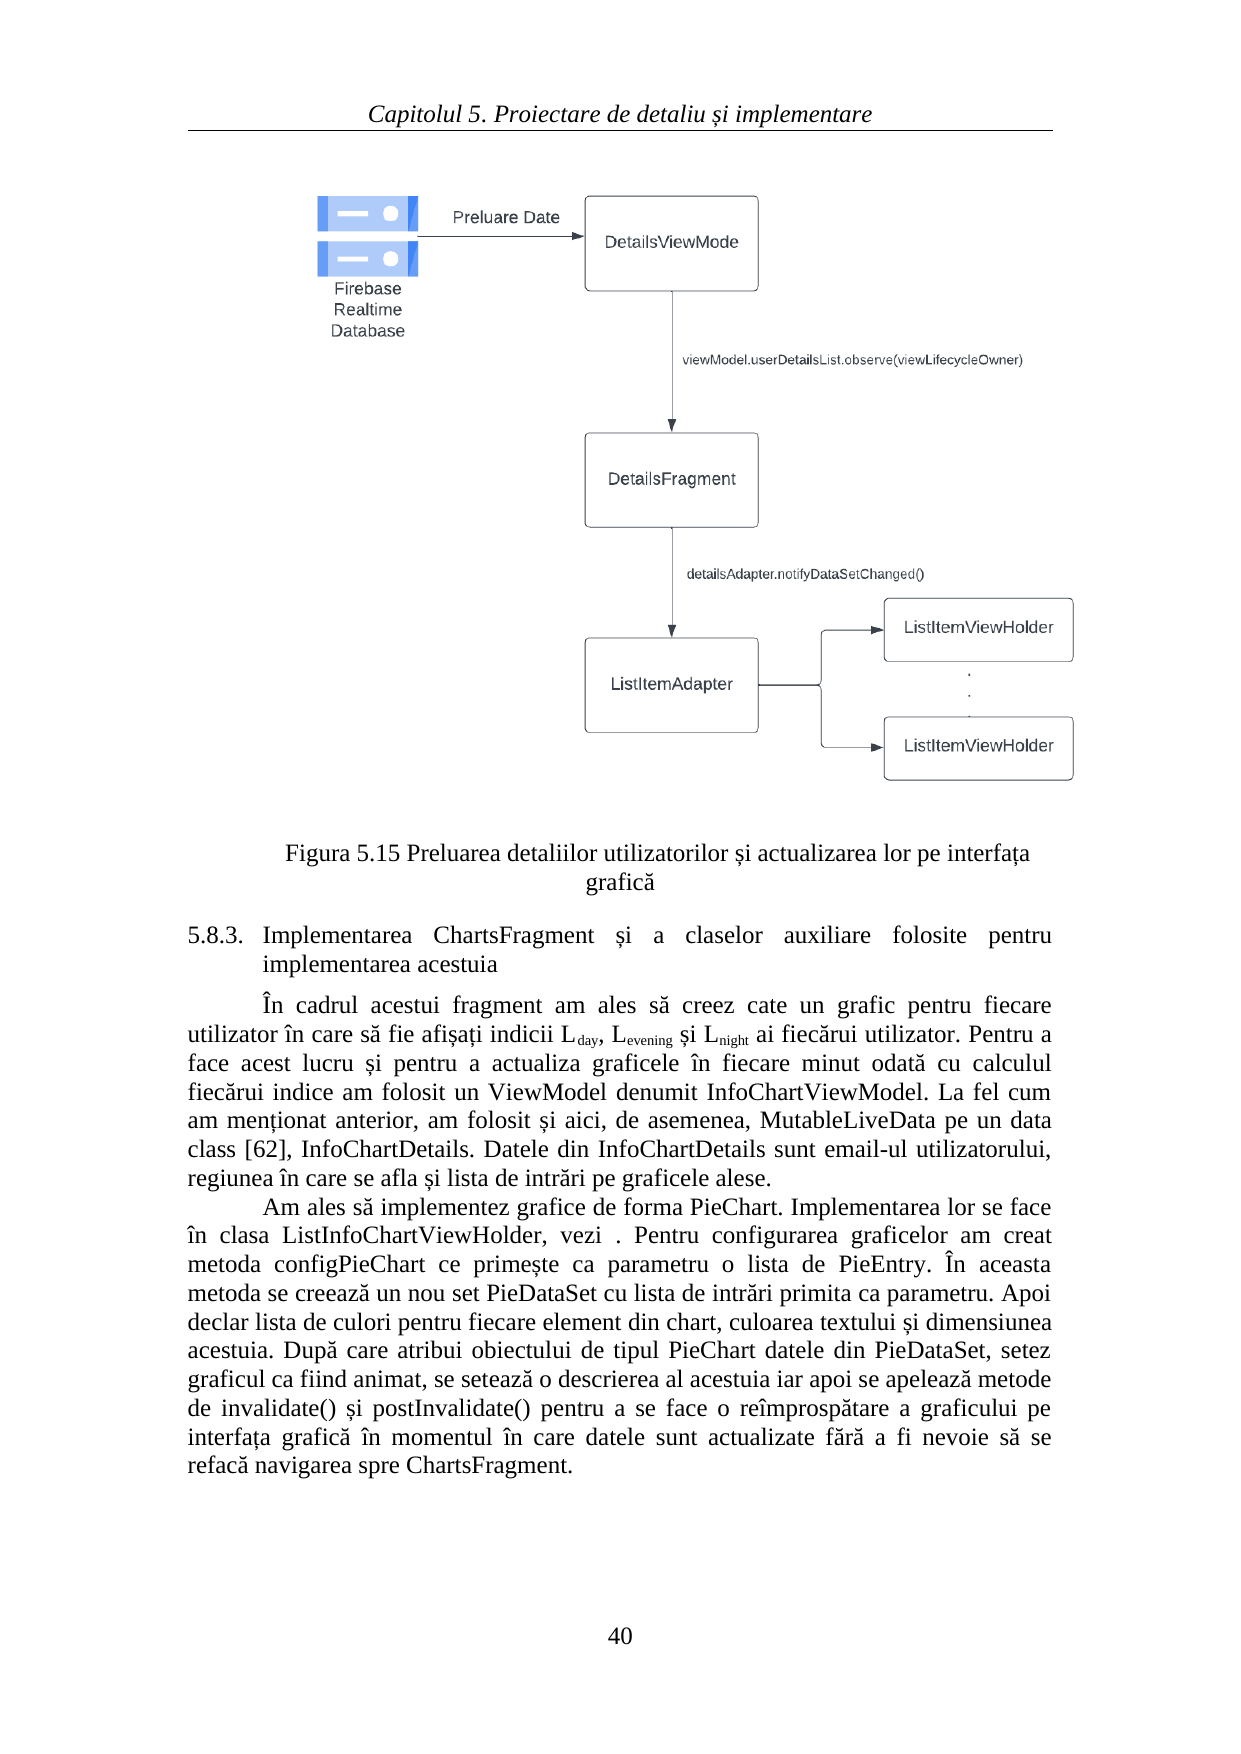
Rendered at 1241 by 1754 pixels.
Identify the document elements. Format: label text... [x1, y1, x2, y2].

subtitle Implementarea ChartsFragment și a claselor auxiliare folosite pentru implementarea acestuia [187, 921, 1053, 978]
picture [262, 150, 1128, 826]
text În cadrul acestui fragment am ales să creez cate un grafic pentru fiecare utilizator în care să fie afișați indicii Lday, Levening și Lnight ai fiecărui utilizator. Pentru a face acest lucru și pentru a actualiza graficele în fiecare minut odată cu calculul fiecărui indice am folosit un ViewModel denumit InfoChartViewModel. La fel cum am menționat anterior, am folosit și aici, de asemenea, MutableLiveData pe un data class [62], InfoChartDetails. Datele din InfoChartDetails sunt email-ul utilizatorului, regiunea în care se afla și lista de intrări pe graficele alese. [187, 991, 1053, 1192]
